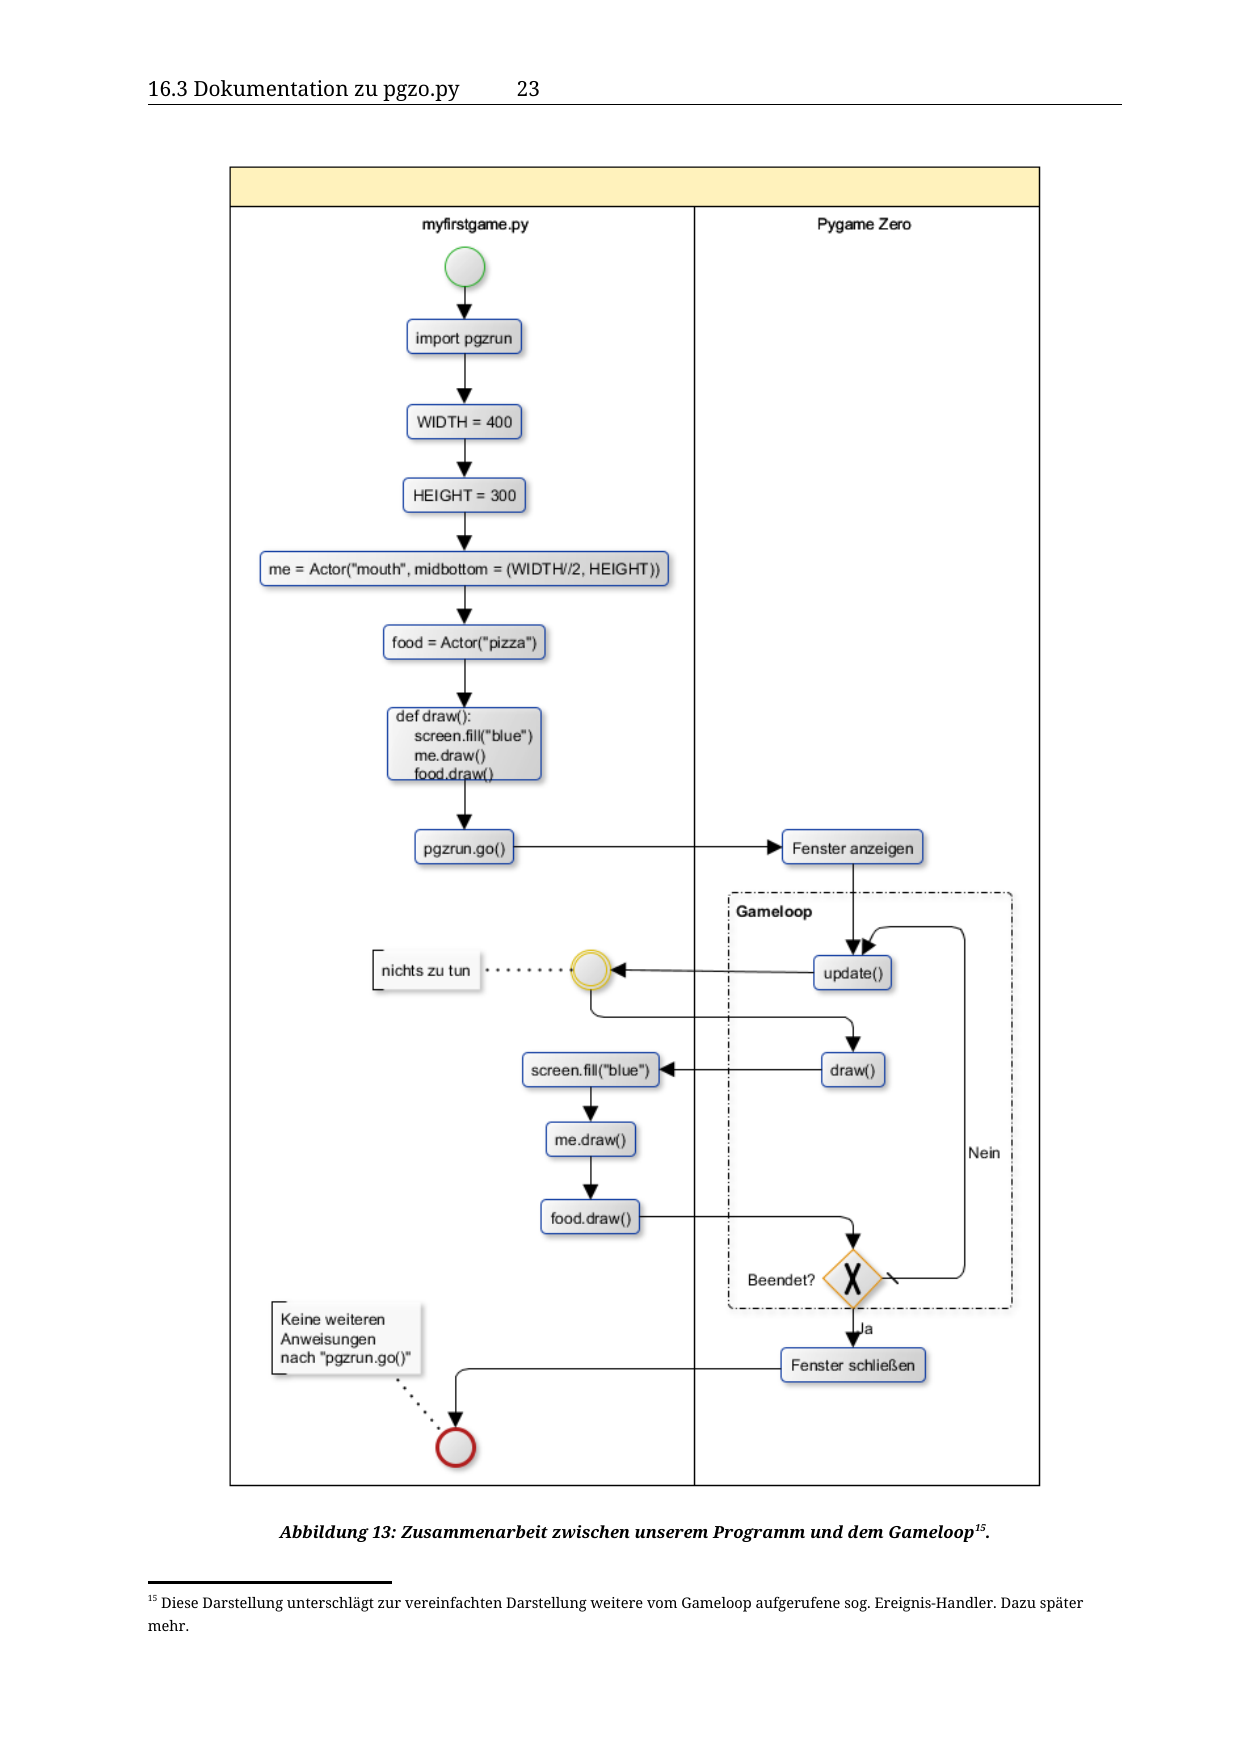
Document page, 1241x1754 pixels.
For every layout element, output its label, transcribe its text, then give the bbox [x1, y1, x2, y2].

picture [210, 147, 1060, 1506]
